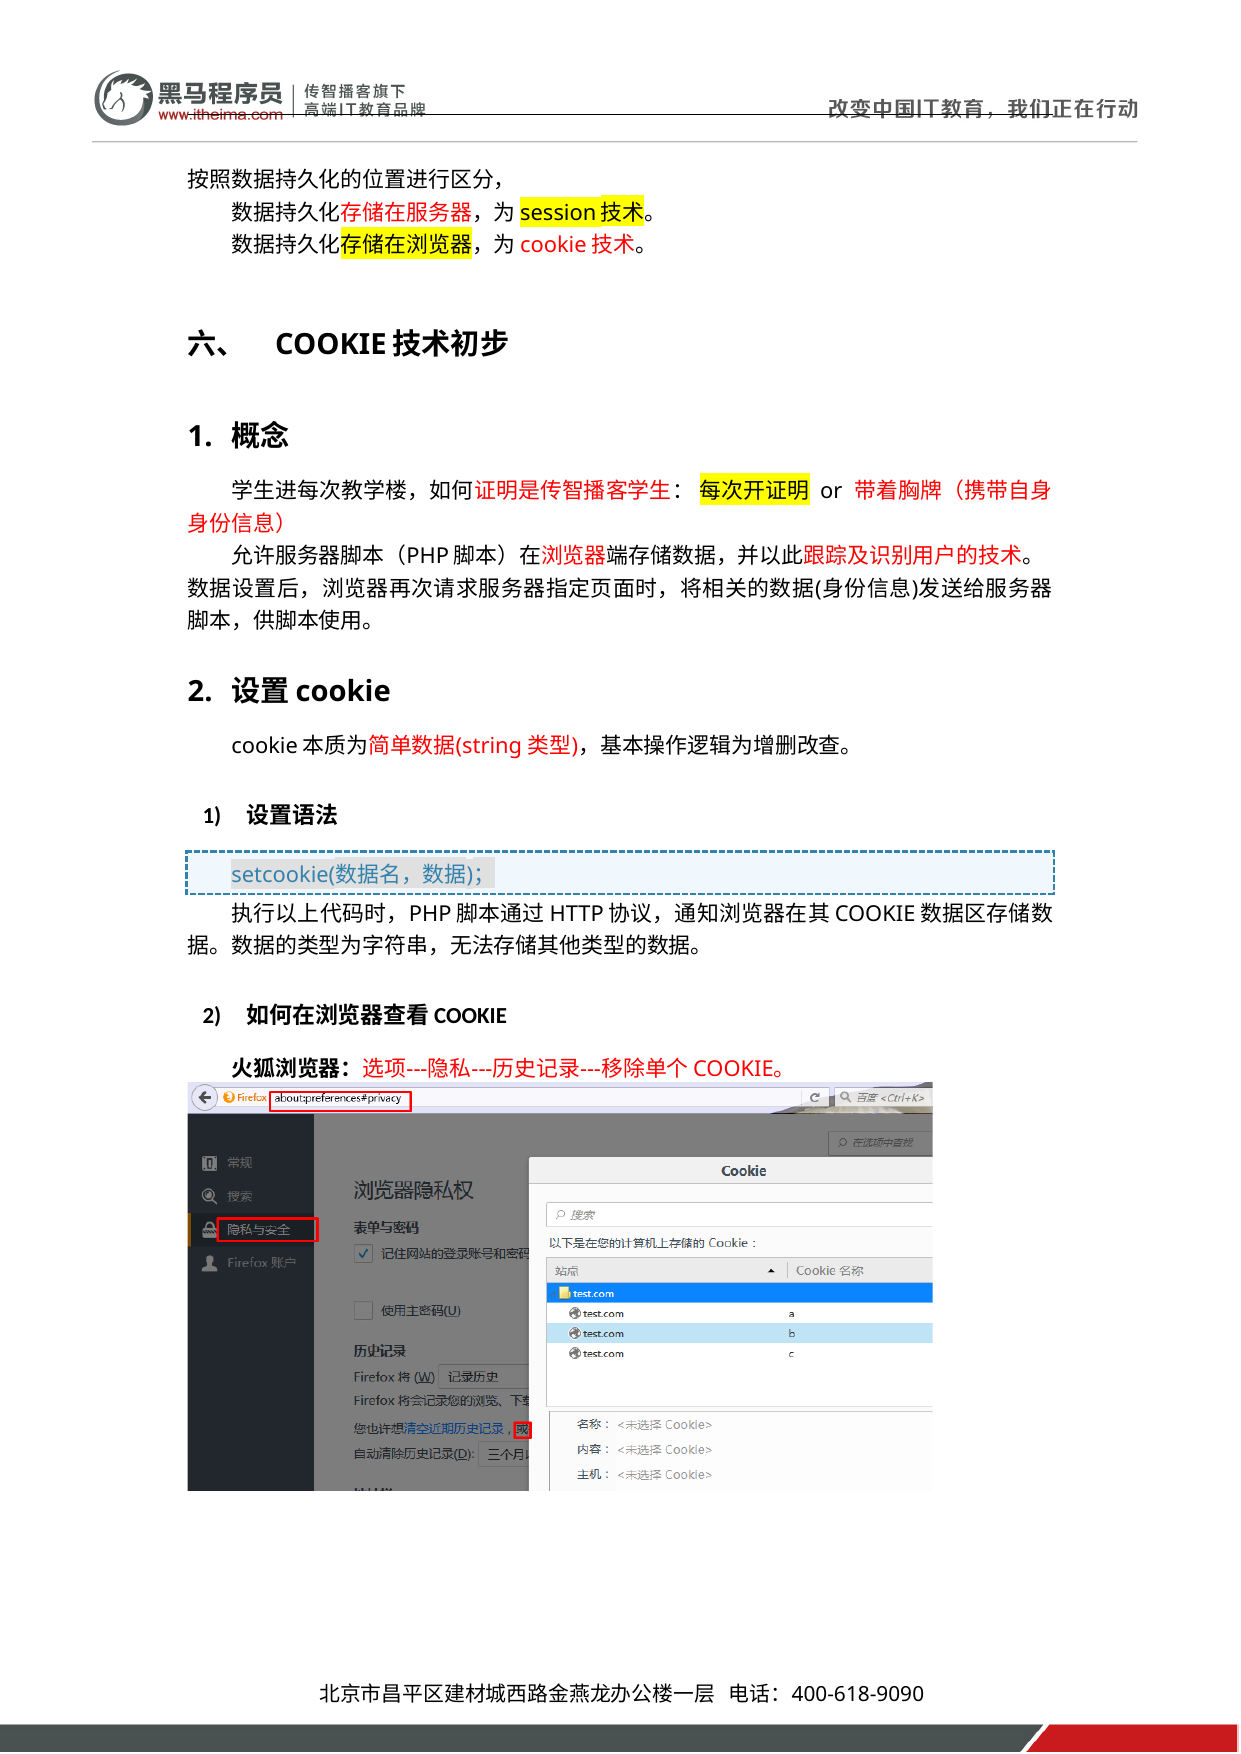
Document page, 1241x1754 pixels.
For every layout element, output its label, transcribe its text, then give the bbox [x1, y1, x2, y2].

subtitle 概念 [187, 402, 1053, 467]
subtitle 设置语法 [202, 781, 1053, 846]
text 火狐浏览器：选项---隐私---历史记录---移除单个COOKIE。 [187, 1050, 1053, 1083]
text 数据设置后，浏览器再次请求服务器指定页面时，将相关的数据(身份信息)发送给服务器脚本，供脚本使用。 [187, 571, 1053, 636]
picture [0, 0, 1241, 150]
picture [0, 1671, 1239, 1752]
text setcookie(数据名，数据)； [185, 850, 1055, 895]
text 学生进每次教学楼，如何证明是传智播客学生： 每次开证明 or 带着胸牌（携带自身身份信息） [187, 473, 1053, 538]
text 数据持久化存储在浏览器，为cookie技术。 [472, 227, 1053, 259]
text 数据持久化存储在浏览器，为cookie技术。 [231, 227, 341, 259]
subtitle COOKIE技术初步 [187, 309, 1053, 374]
text 数据持久化存储在服务器，为session技术。 [231, 194, 1053, 227]
picture [187, 1082, 933, 1491]
text cookie本质为简单数据(string 类型)，基本操作逻辑为增删改查。 [187, 728, 1053, 760]
text 按照数据持久化的位置进行区分， [187, 162, 1053, 194]
subtitle 如何在浏览器查看COOKIE [202, 981, 1053, 1046]
text 允许服务器脚本（PHP脚本）在浏览器端存储数据，并以此跟踪及识别用户的技术。 [187, 538, 1053, 571]
text 执行以上代码时，PHP脚本通过HTTP协议，通知浏览器在其COOKIE数据区存储数据。数据的类型为字符串，无法存储其他类型的数据。 [187, 895, 1053, 960]
subtitle 设置cookie [187, 656, 1053, 721]
